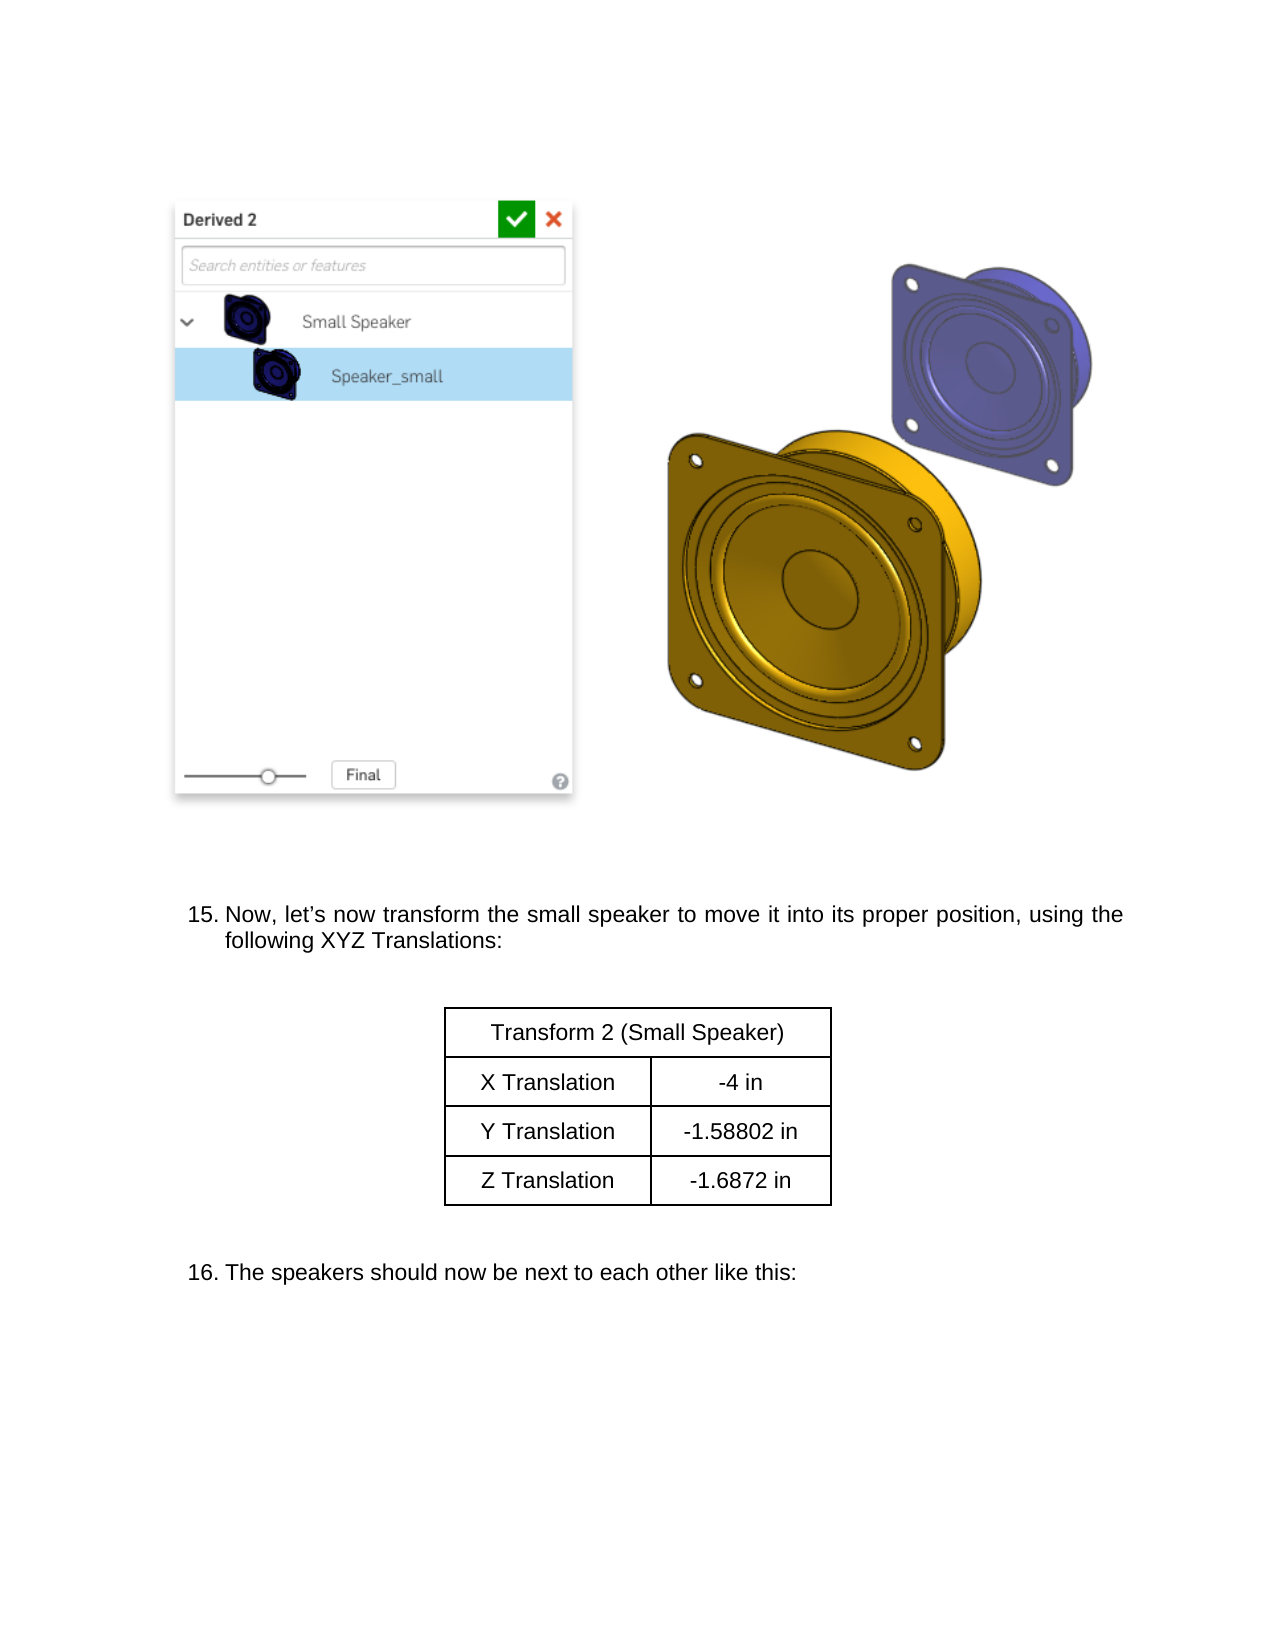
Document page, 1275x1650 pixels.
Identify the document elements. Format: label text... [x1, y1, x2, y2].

table_cell -4 in [652, 1058, 830, 1105]
list The speakers should now be next to each other like this: [187, 1259, 1125, 1285]
table_cell Y Translation [446, 1107, 650, 1154]
list Now, let’s now transform the small speaker to move it into its proper position, using the following XYZ Translations: [187, 901, 1125, 954]
table_header Transform 2 (Small Speaker) [446, 1009, 830, 1056]
table_cell -1.58802 in [652, 1107, 830, 1154]
table_cell Z Translation [446, 1157, 650, 1204]
picture [150, 150, 1125, 848]
table_cell -1.6872 in [652, 1157, 830, 1204]
table_cell X Translation [446, 1058, 650, 1105]
